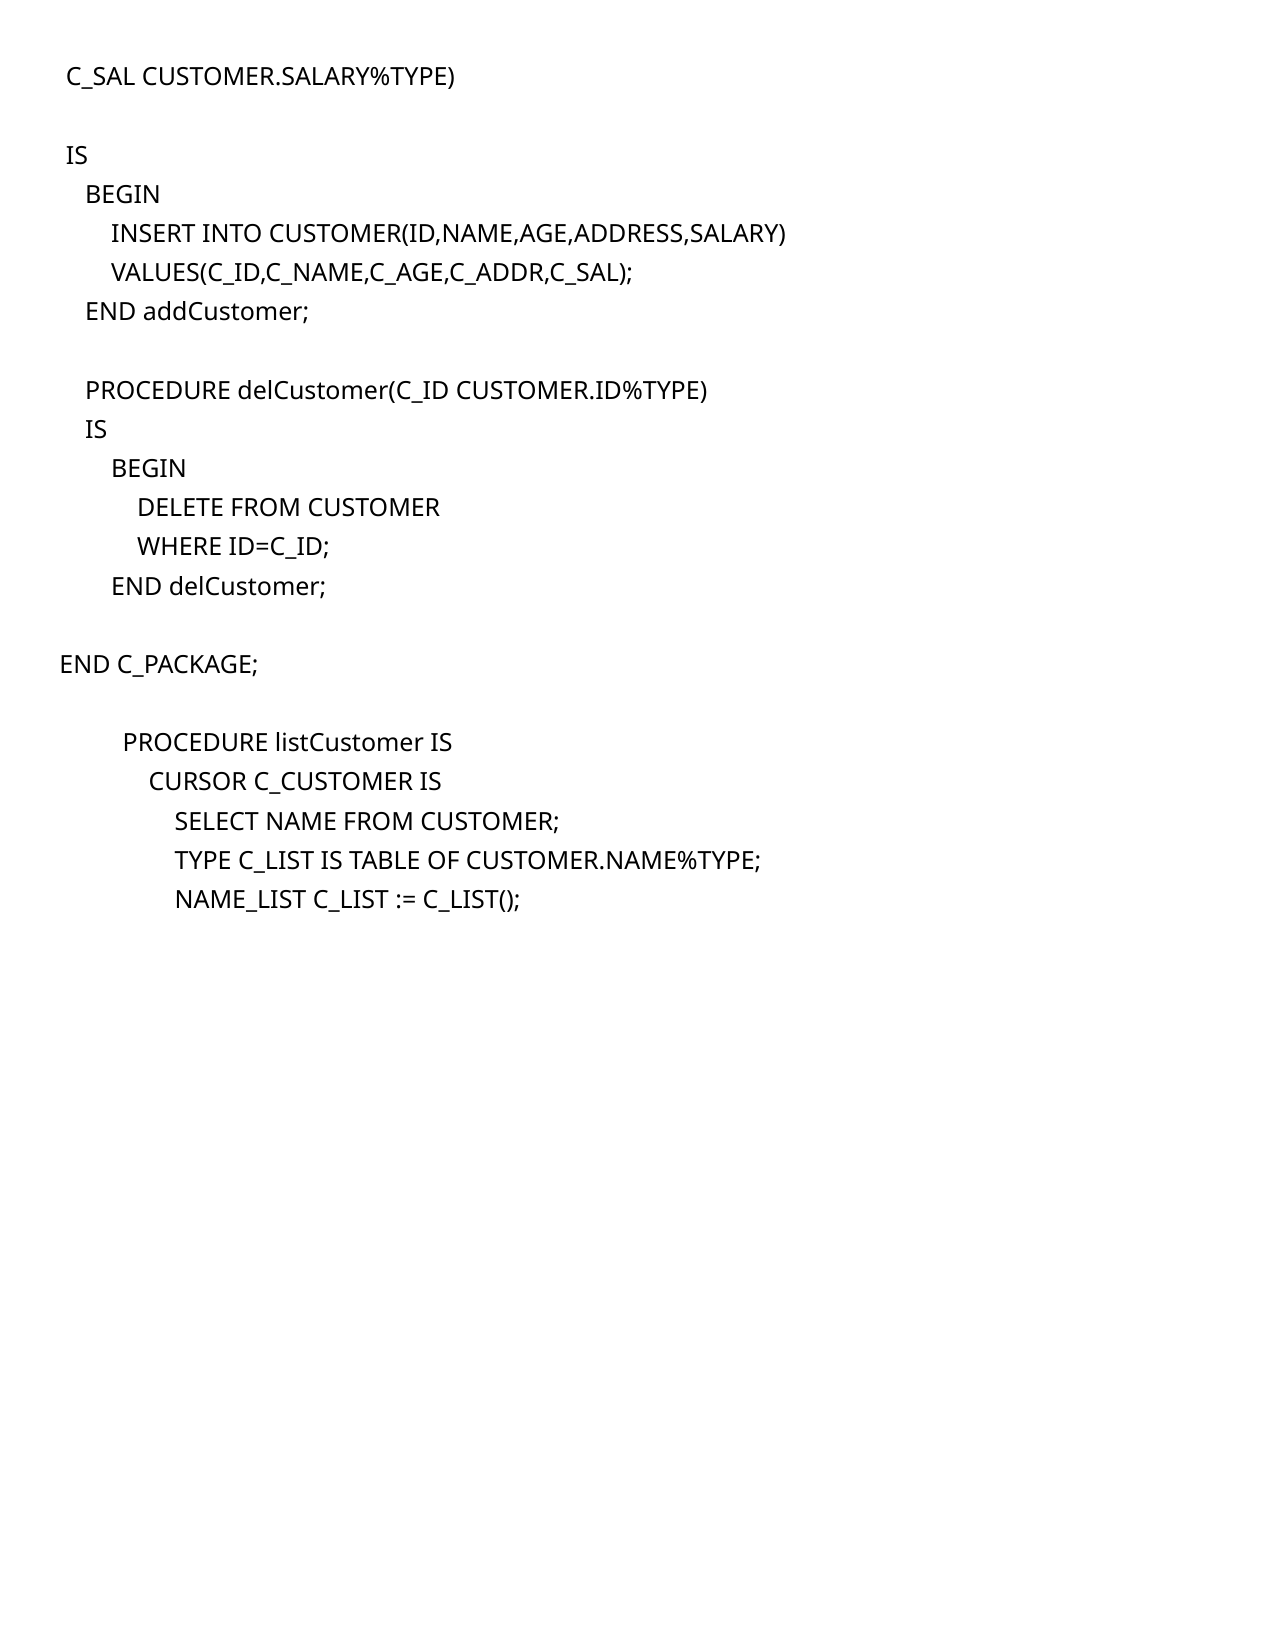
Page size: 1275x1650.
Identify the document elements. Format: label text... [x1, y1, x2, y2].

text PROCEDURE delCustomer(C_ID CUSTOMER.ID%TYPE) [59, 372, 1216, 406]
text BEGIN [59, 451, 1216, 485]
text IS [59, 137, 1216, 171]
text NAME_LIST C_LIST := C_LIST(); [97, 882, 1216, 916]
text INSERT INTO CUSTOMER(ID,NAME,AGE,ADDRESS,SALARY) [59, 216, 1216, 250]
text END C_PACKAGE; [59, 647, 1216, 681]
text BEGIN [59, 177, 1216, 211]
text END delCustomer; [59, 568, 1216, 602]
text C_SAL CUSTOMER.SALARY%TYPE) [59, 59, 1216, 93]
text IS [59, 412, 1216, 446]
text DELETE FROM CUSTOMER [59, 490, 1216, 524]
text WHERE ID=C_ID; [59, 529, 1216, 563]
text END addCustomer; [59, 294, 1216, 328]
text CURSOR C_CUSTOMER IS [97, 764, 1216, 798]
text SELECT NAME FROM CUSTOMER; [97, 803, 1216, 837]
text PROCEDURE listCustomer IS [97, 725, 1216, 759]
text VALUES(C_ID,C_NAME,C_AGE,C_ADDR,C_SAL); [59, 255, 1216, 289]
text TYPE C_LIST IS TABLE OF CUSTOMER.NAME%TYPE; [97, 842, 1216, 876]
